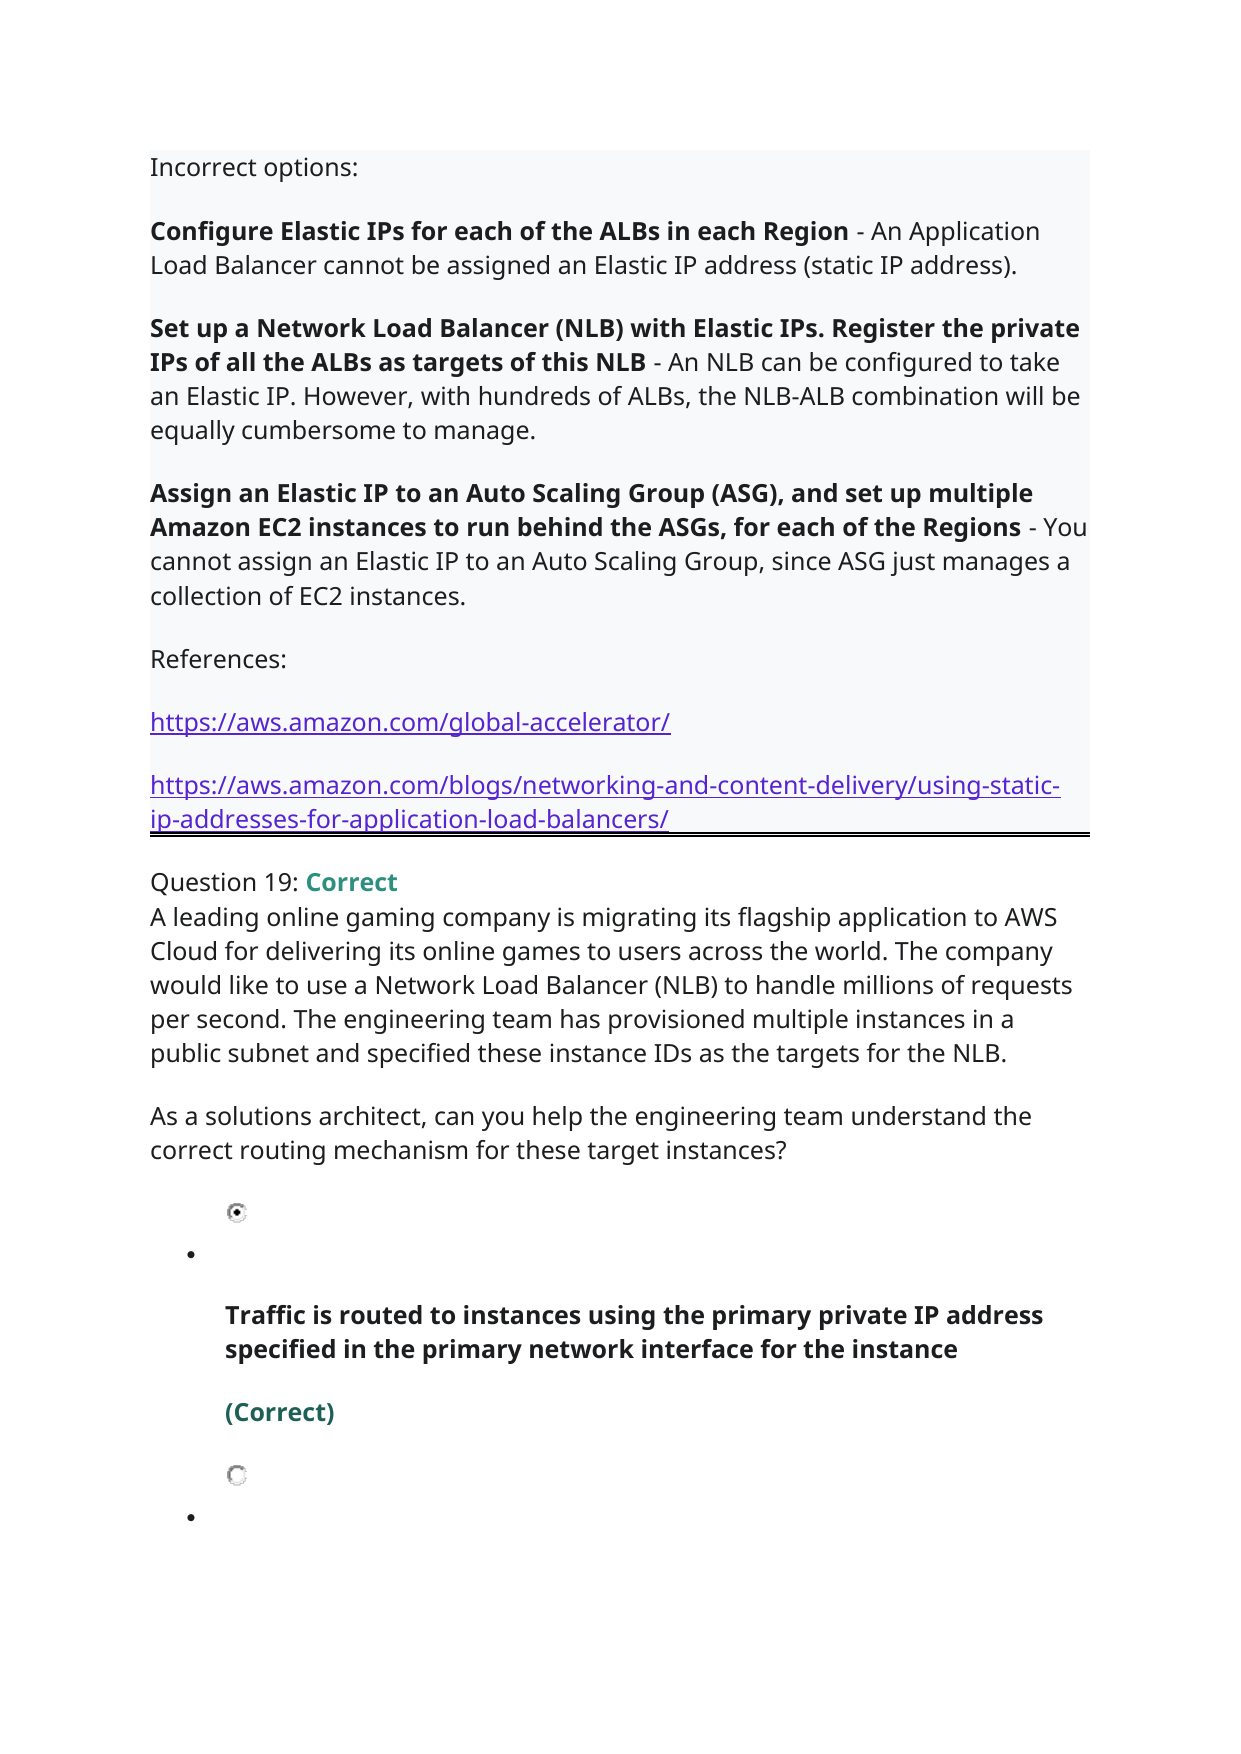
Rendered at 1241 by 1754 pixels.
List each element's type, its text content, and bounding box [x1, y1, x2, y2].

text A leading online gaming company is migrating its flagship application to AWS Cloud for delivering its online games to users across the world. The company would like to use a Network Load Balancer (NLB) to handle millions of requests per second. The engineering team has provisioned multiple instances in a public subnet and specified these instance IDs as the targets for the NLB. [150, 899, 1090, 1069]
text Set up a Network Load Balancer (NLB) with Elastic IPs. Register the private IPs of all the ALBs as targets of this NLB - An NLB can be configured to take an Elastic IP. However, with hundreds of ALBs, the NLB-ALB combination will be equally cumbersome to manage. [150, 311, 1090, 447]
text References: [150, 641, 1090, 675]
text As a solutions architect, can you help the engineering team understand the correct routing mechanism for these target instances? [150, 1099, 1090, 1167]
text Traffic is routed to instances using the primary private IP address specified in the primary network interface for the instance [225, 1298, 1090, 1366]
text https://aws.amazon.com/blogs/networking-and-content-delivery/using-static-ip-addresses-for-application-load-balancers/ [150, 768, 1090, 832]
text Incorrect options: [150, 150, 1090, 184]
text Configure Elastic IPs for each of the ALBs in each Region - An Application Load Balancer cannot be assigned an Elastic IP address (static IP address). [150, 213, 1090, 281]
text Question 19: Correct [150, 865, 1090, 899]
text (Correct) [225, 1395, 1090, 1429]
text https://aws.amazon.com/global-accelerator/ [150, 704, 1090, 739]
text Assign an Elastic IP to an Auto Scaling Group (ASG), and set up multiple Amazon EC2 instances to run behind the ASGs, for each of the Regions - You cannot assign an Elastic IP to an Auto Scaling Group, since ASG just manages a collection of EC2 instances. [150, 476, 1090, 612]
